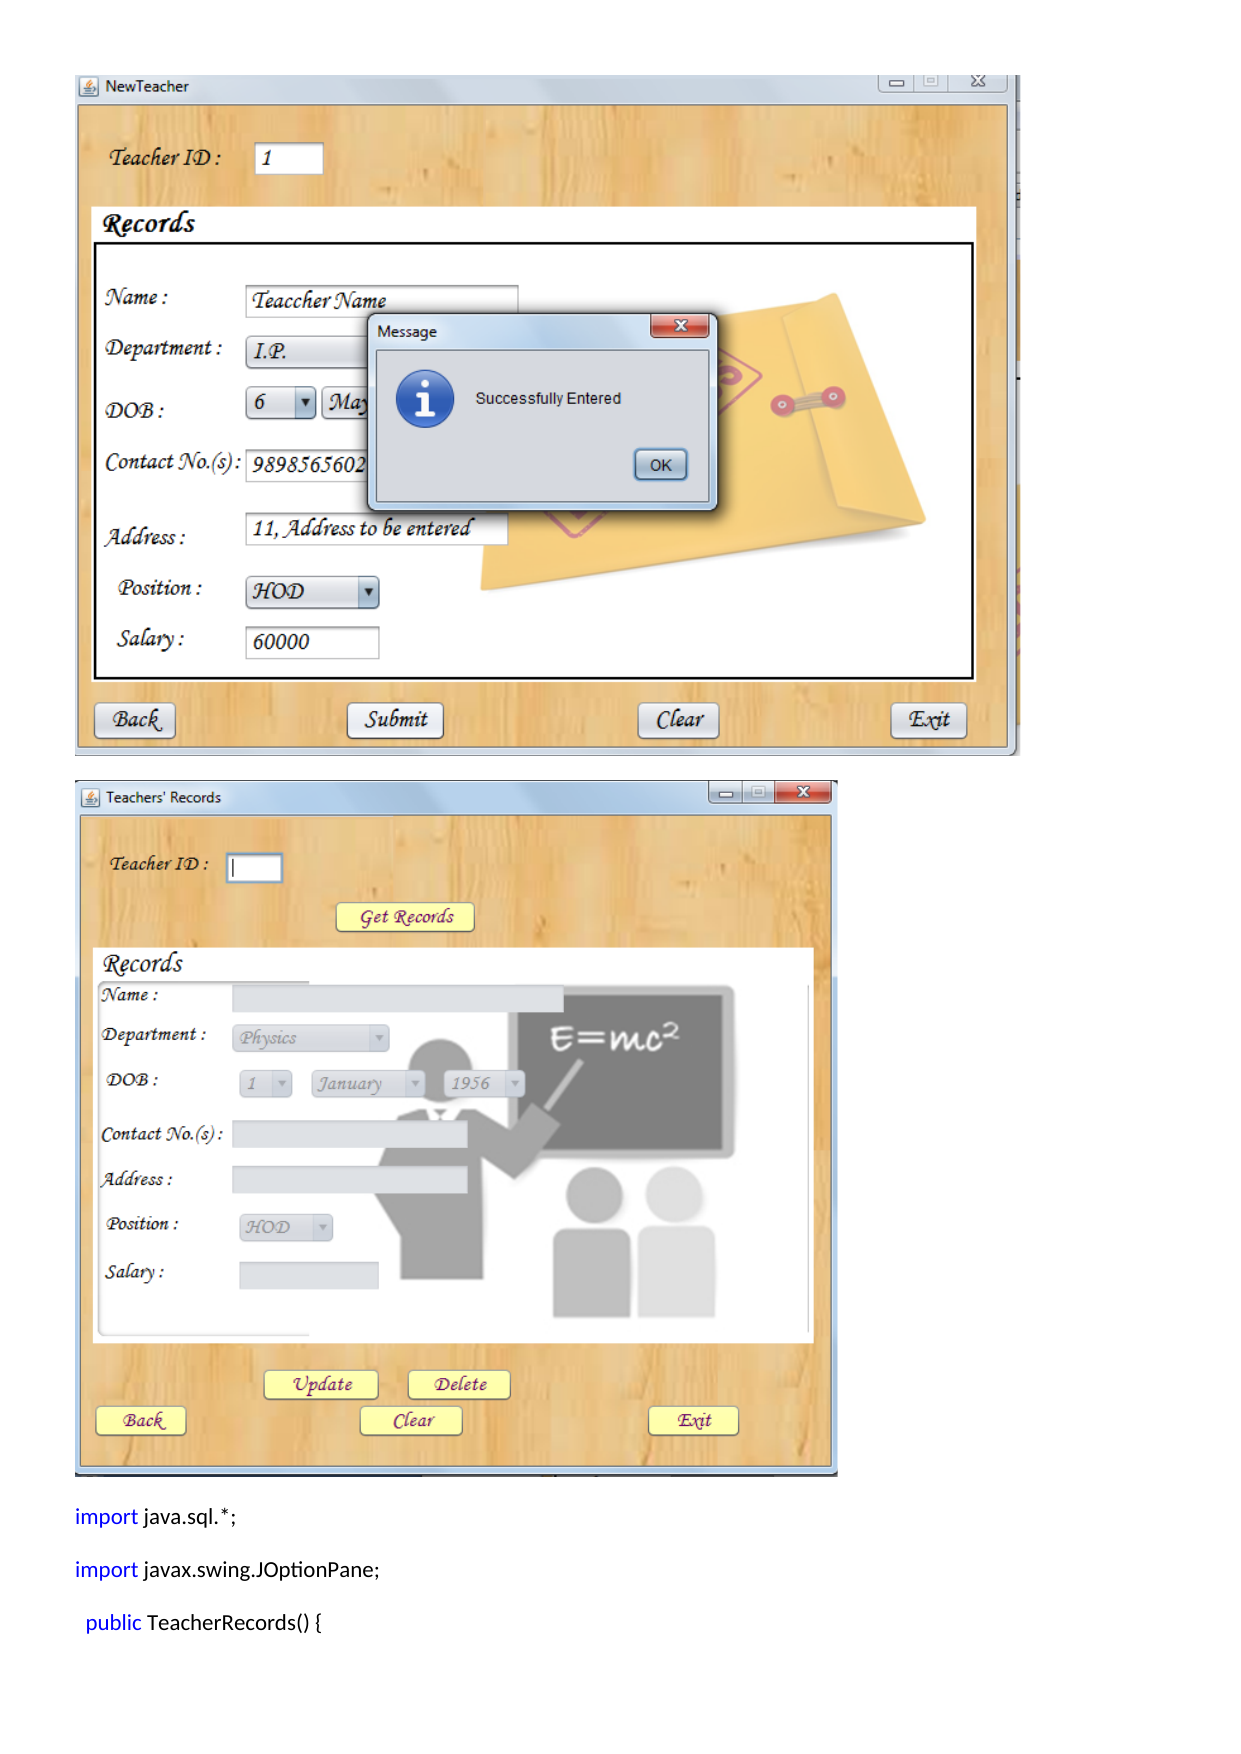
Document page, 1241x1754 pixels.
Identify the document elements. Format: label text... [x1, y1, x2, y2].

text public TeacherRecords() { [75, 1608, 1165, 1636]
picture [75, 75, 1021, 756]
picture [75, 780, 838, 1477]
text import javax.swing.JOptionPane; [75, 1555, 1165, 1583]
text import java.sql.*; [75, 1502, 1165, 1530]
